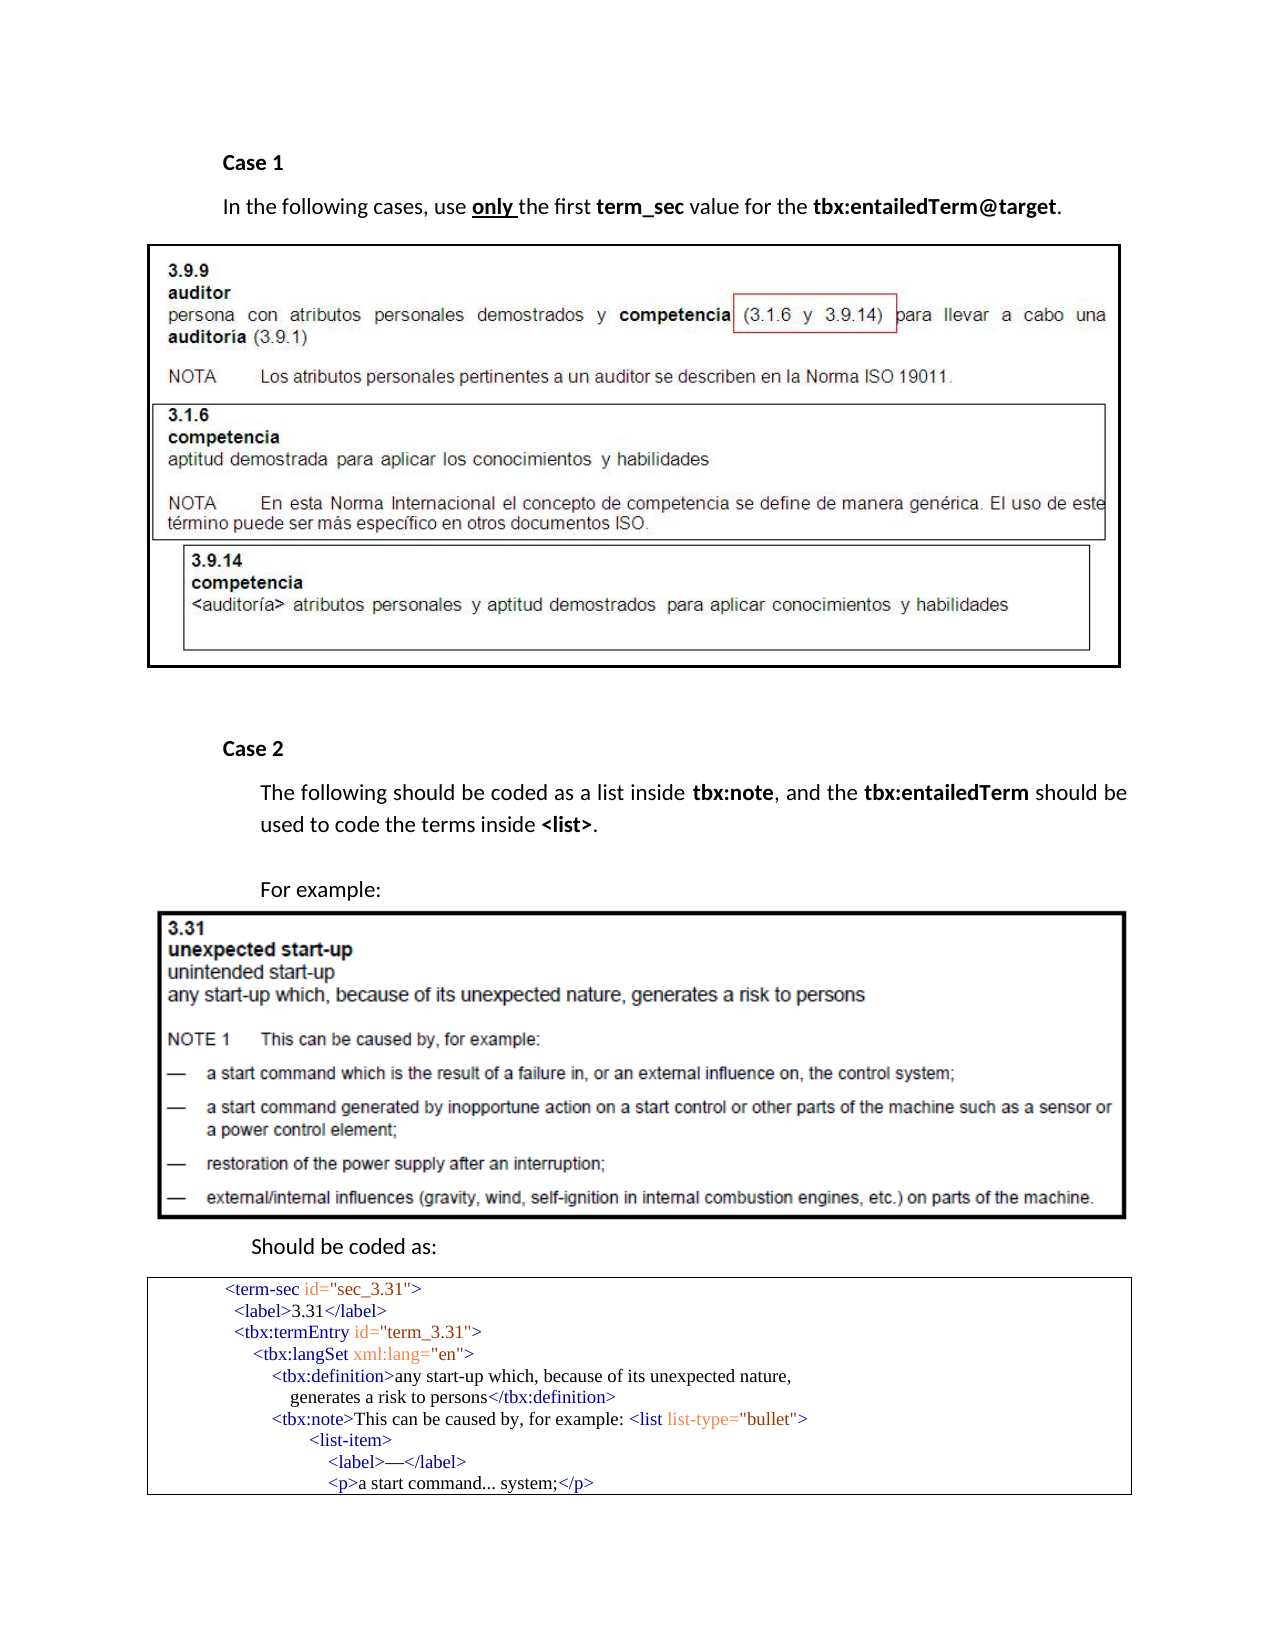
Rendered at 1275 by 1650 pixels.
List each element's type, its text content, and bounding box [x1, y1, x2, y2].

picture [150, 246, 1118, 665]
text The following should be coded as a list inside tbx:note, and the tbx:entailedTerm should be used to code the terms inside <list>. [260, 778, 1127, 838]
text Should be coded as: [251, 1225, 1127, 1261]
picture [152, 907, 1132, 1225]
text For example: [260, 875, 1127, 903]
text Case 1 [223, 148, 1127, 176]
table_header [148, 1278, 1131, 1494]
text In the following cases, use only the first term_sec value for the tbx:entailedTerm@target. [223, 192, 1127, 220]
text Case 2 [223, 734, 1127, 762]
